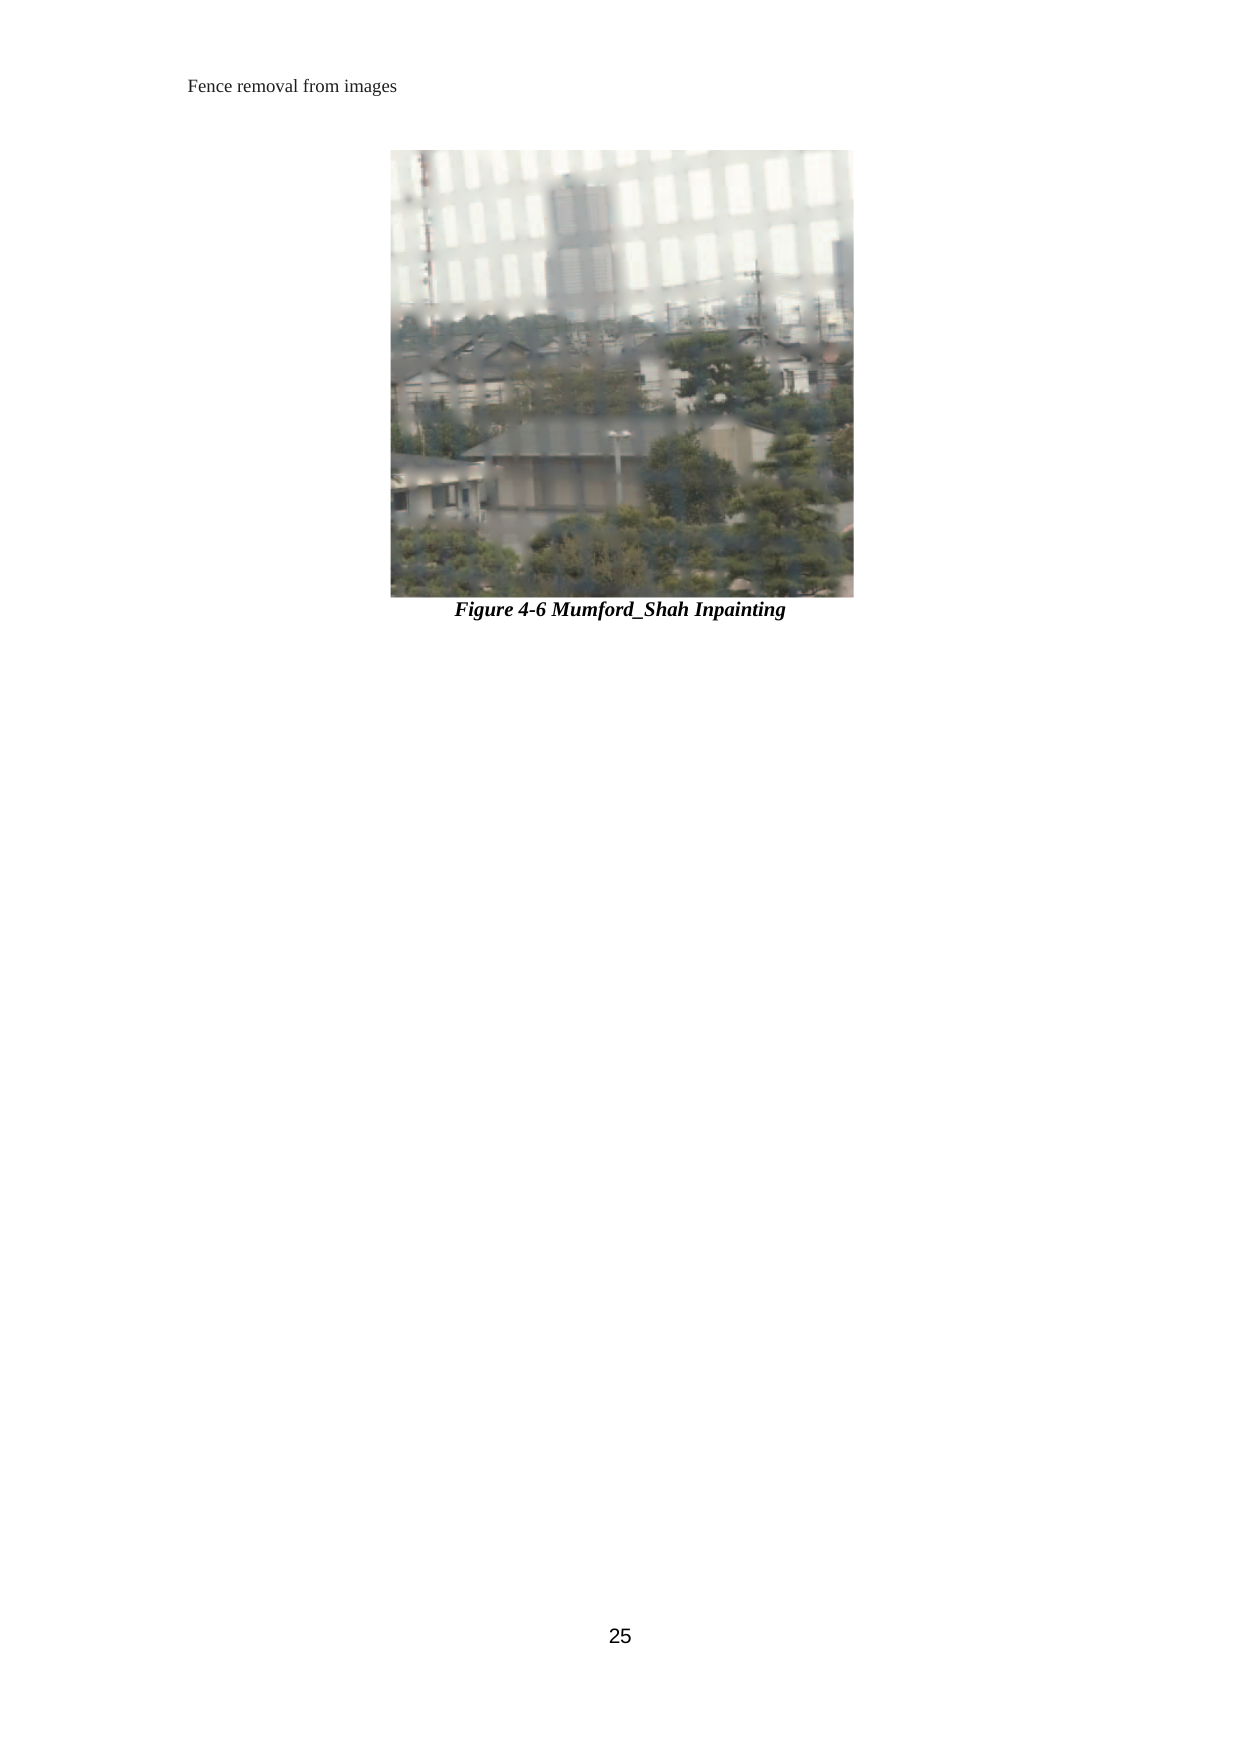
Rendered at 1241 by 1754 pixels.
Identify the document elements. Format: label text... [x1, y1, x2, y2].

picture [386, 150, 854, 598]
text Figure 4-6 Mumford_Shah Inpainting [187, 597, 1053, 621]
